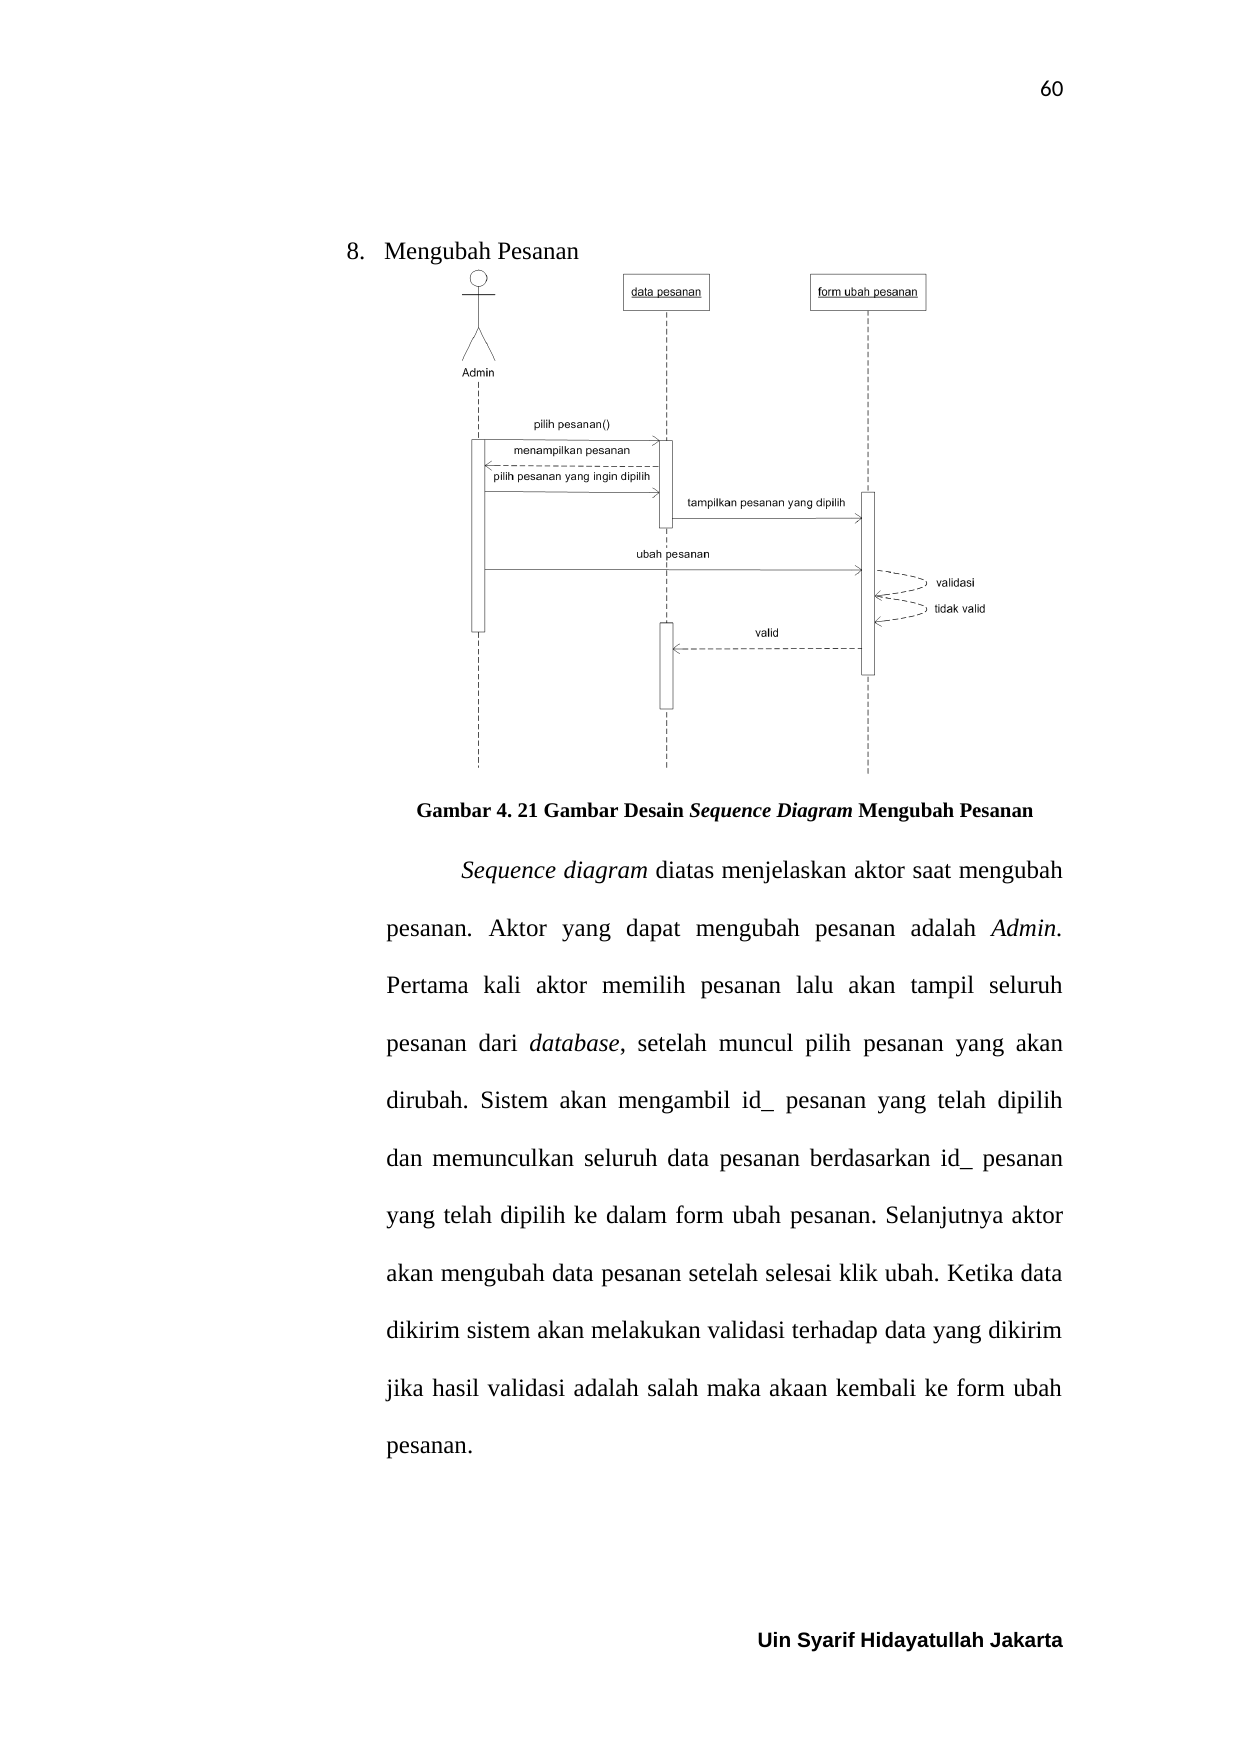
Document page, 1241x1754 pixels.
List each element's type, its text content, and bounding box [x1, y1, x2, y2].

text Sequence diagram diatas menjelaskan aktor saat mengubah pesanan. Aktor yang dapat mengubah pesanan adalah Admin. Pertama kali aktor memilih pesanan lalu akan tampil seluruh pesanan dari database, setelah muncul pilih pesanan yang akan dirubah. Sistem akan mengambil id_ pesanan yang telah dipilih dan memunculkan seluruh data pesanan berdasarkan id_ pesanan yang telah dipilih ke dalam form ubah pesanan. Selanjutnya aktor akan mengubah data pesanan setelah selesai klik ubah. Ketika data dikirim sistem akan melakukan validasi terhadap data yang dikirim jika hasil validasi adalah salah maka akaan kembali ke form ubah pesanan. [386, 855, 1063, 1459]
list Mengubah Pesanan [346, 236, 1063, 265]
picture [461, 269, 986, 774]
